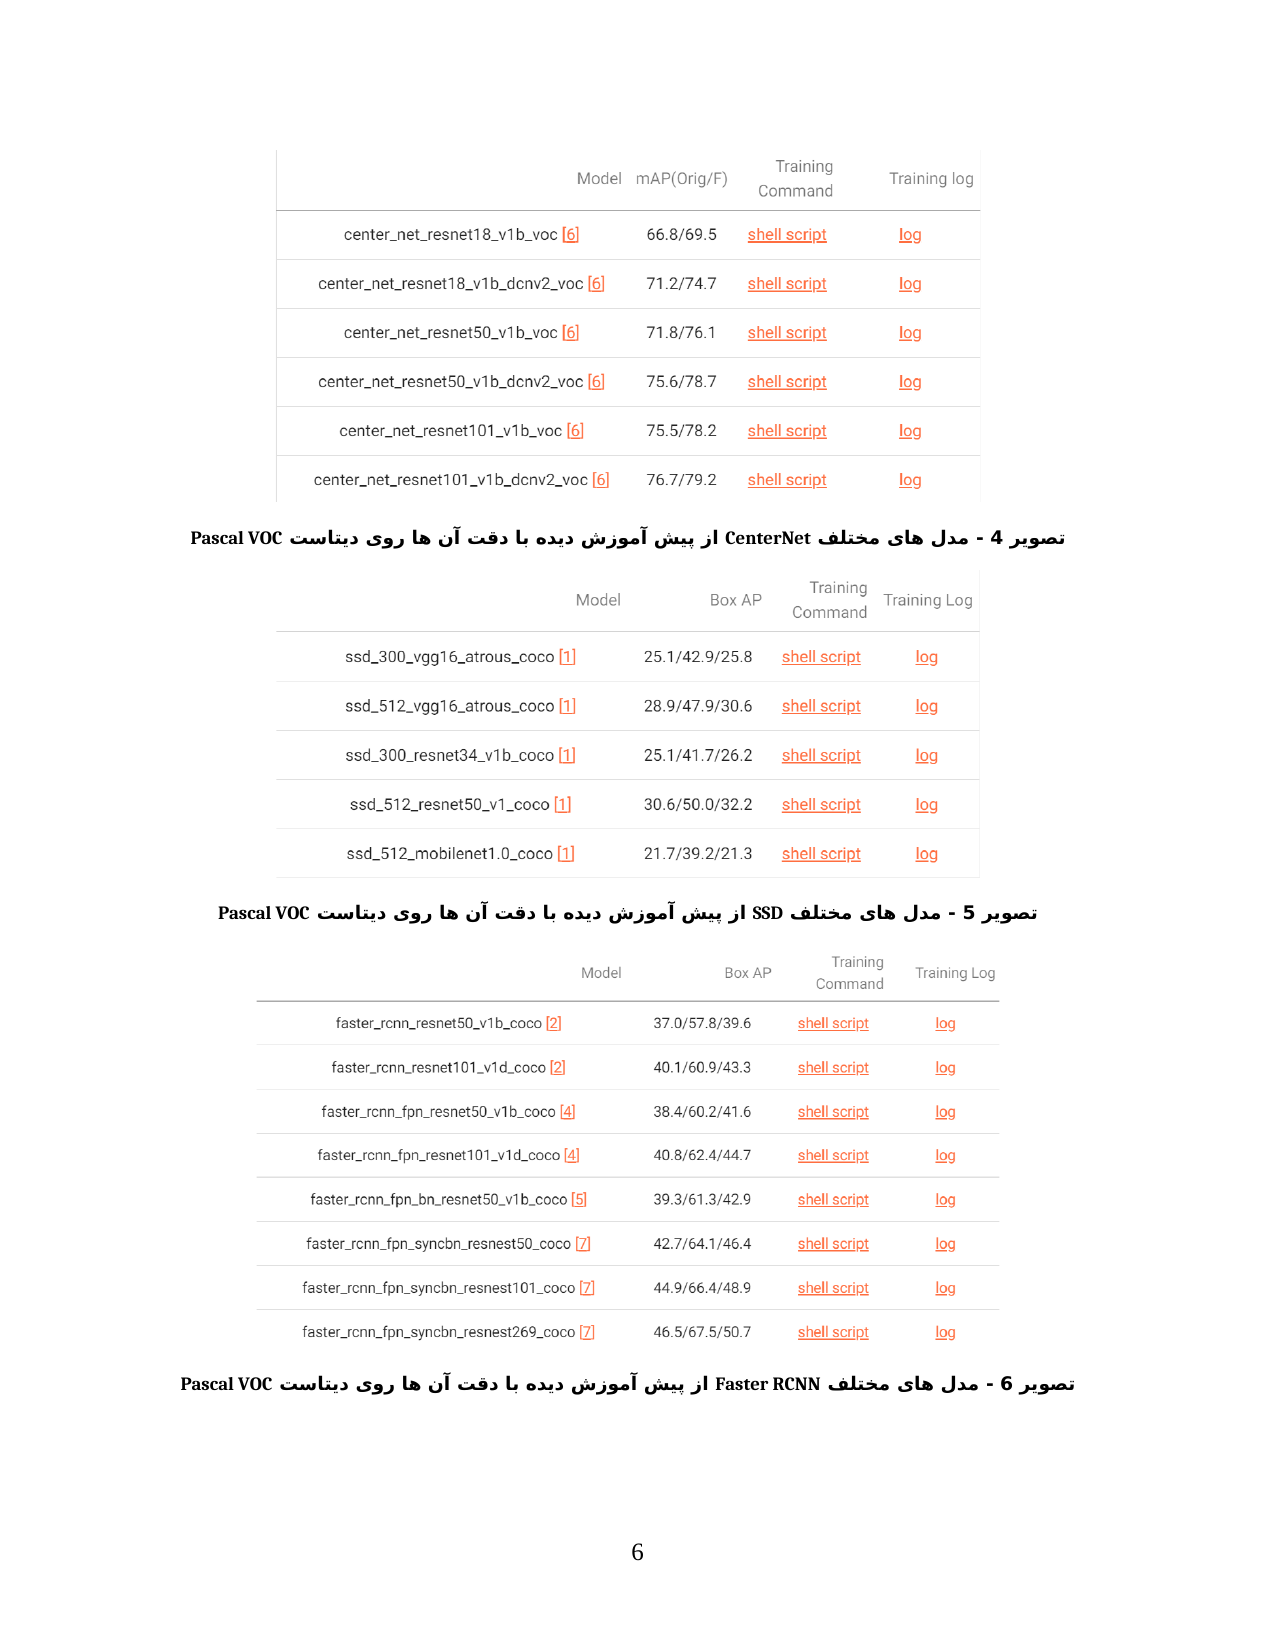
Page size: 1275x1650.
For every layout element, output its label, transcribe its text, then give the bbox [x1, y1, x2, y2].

text تصویر 4 - مدل های مختلف CenterNet از پیش آموزش دیده با دقت آن ها روی دیتاست Pascal VOC [150, 527, 1125, 549]
text تصویر 5 - مدل های مختلف SSD از پیش آموزش دیده با دقت آن ها روی دیتاست Pascal VOC [150, 902, 1125, 924]
picture [256, 945, 1000, 1349]
picture [276, 570, 980, 878]
picture [275, 150, 981, 502]
text تصویر 6 - مدل های مختلف Faster RCNN از پیش آموزش دیده با دقت آن ها روی دیتاست Pascal VOC [150, 1373, 1125, 1395]
